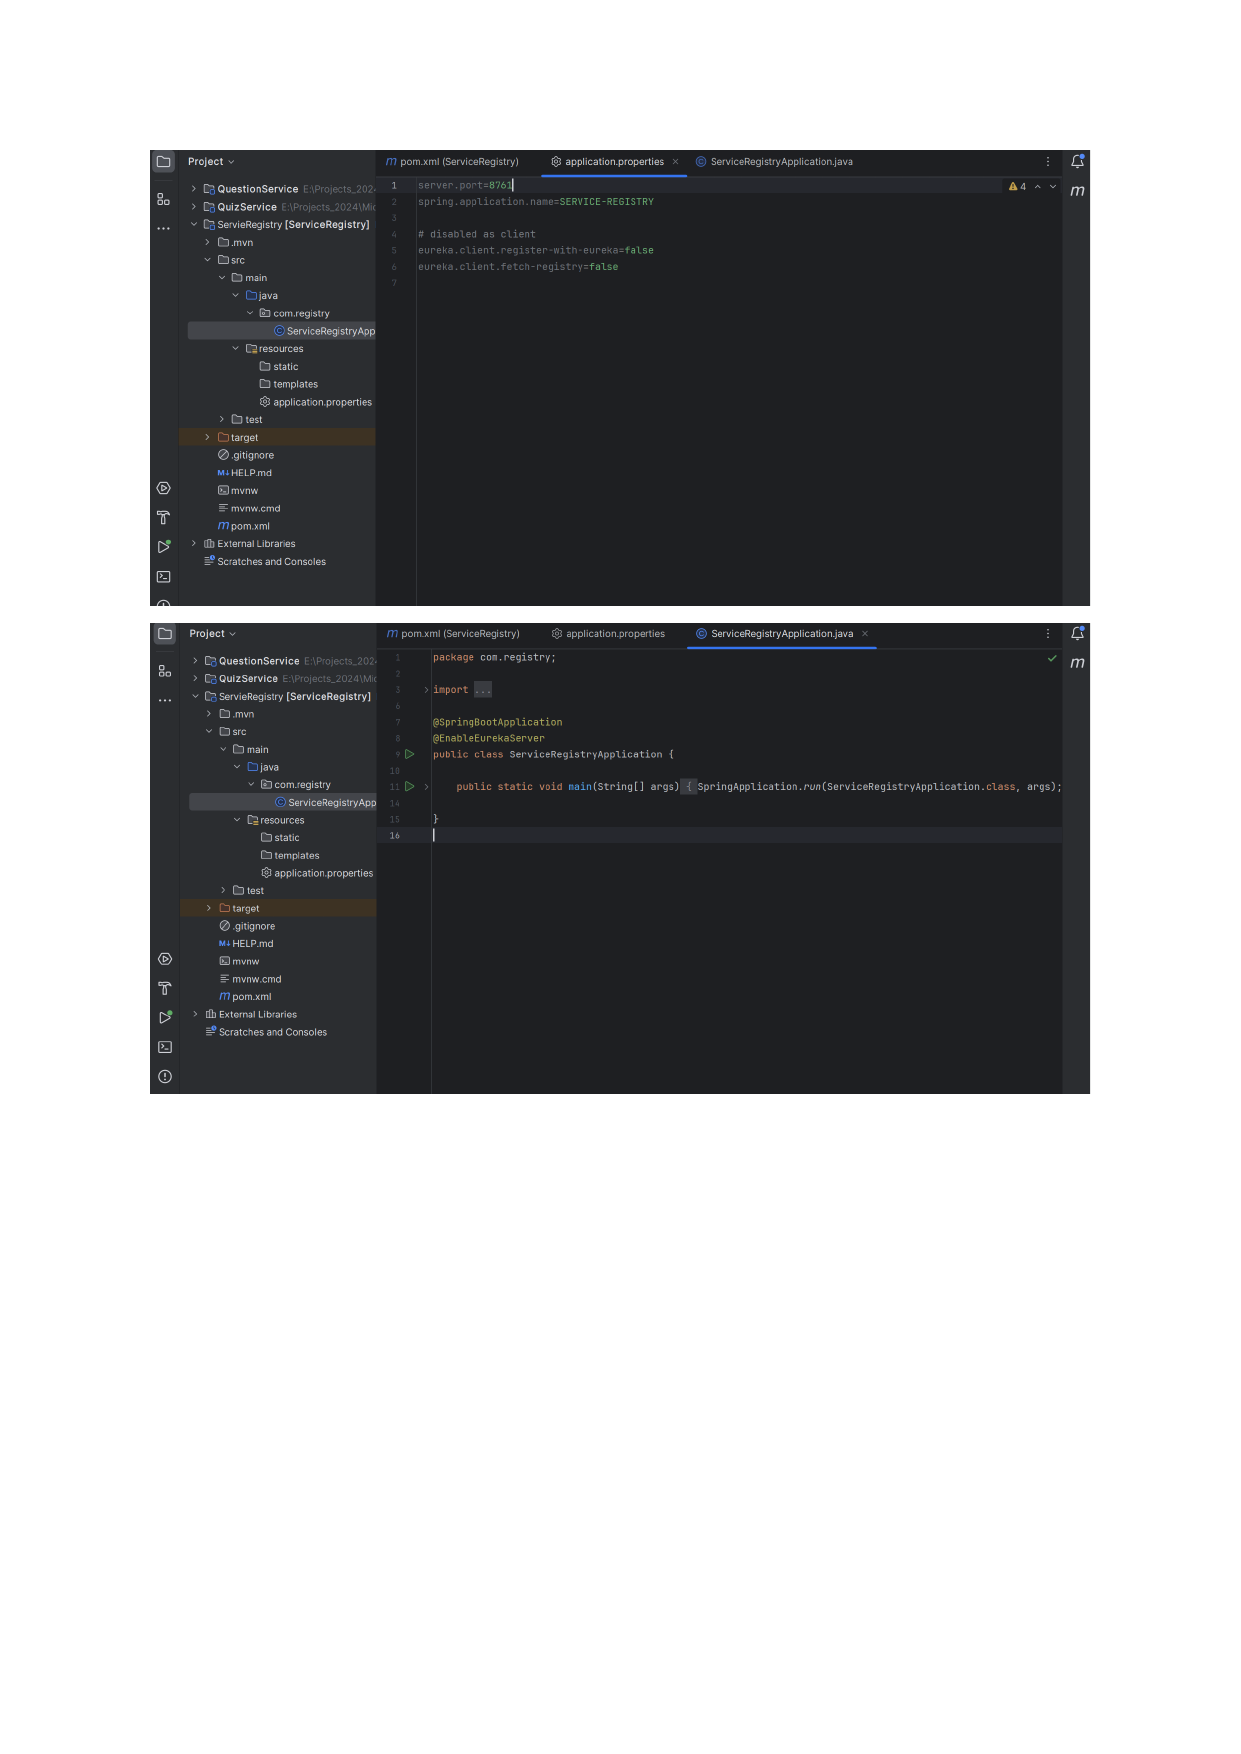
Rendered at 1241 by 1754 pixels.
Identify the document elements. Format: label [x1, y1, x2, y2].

picture [150, 150, 1091, 606]
picture [150, 623, 1091, 1094]
